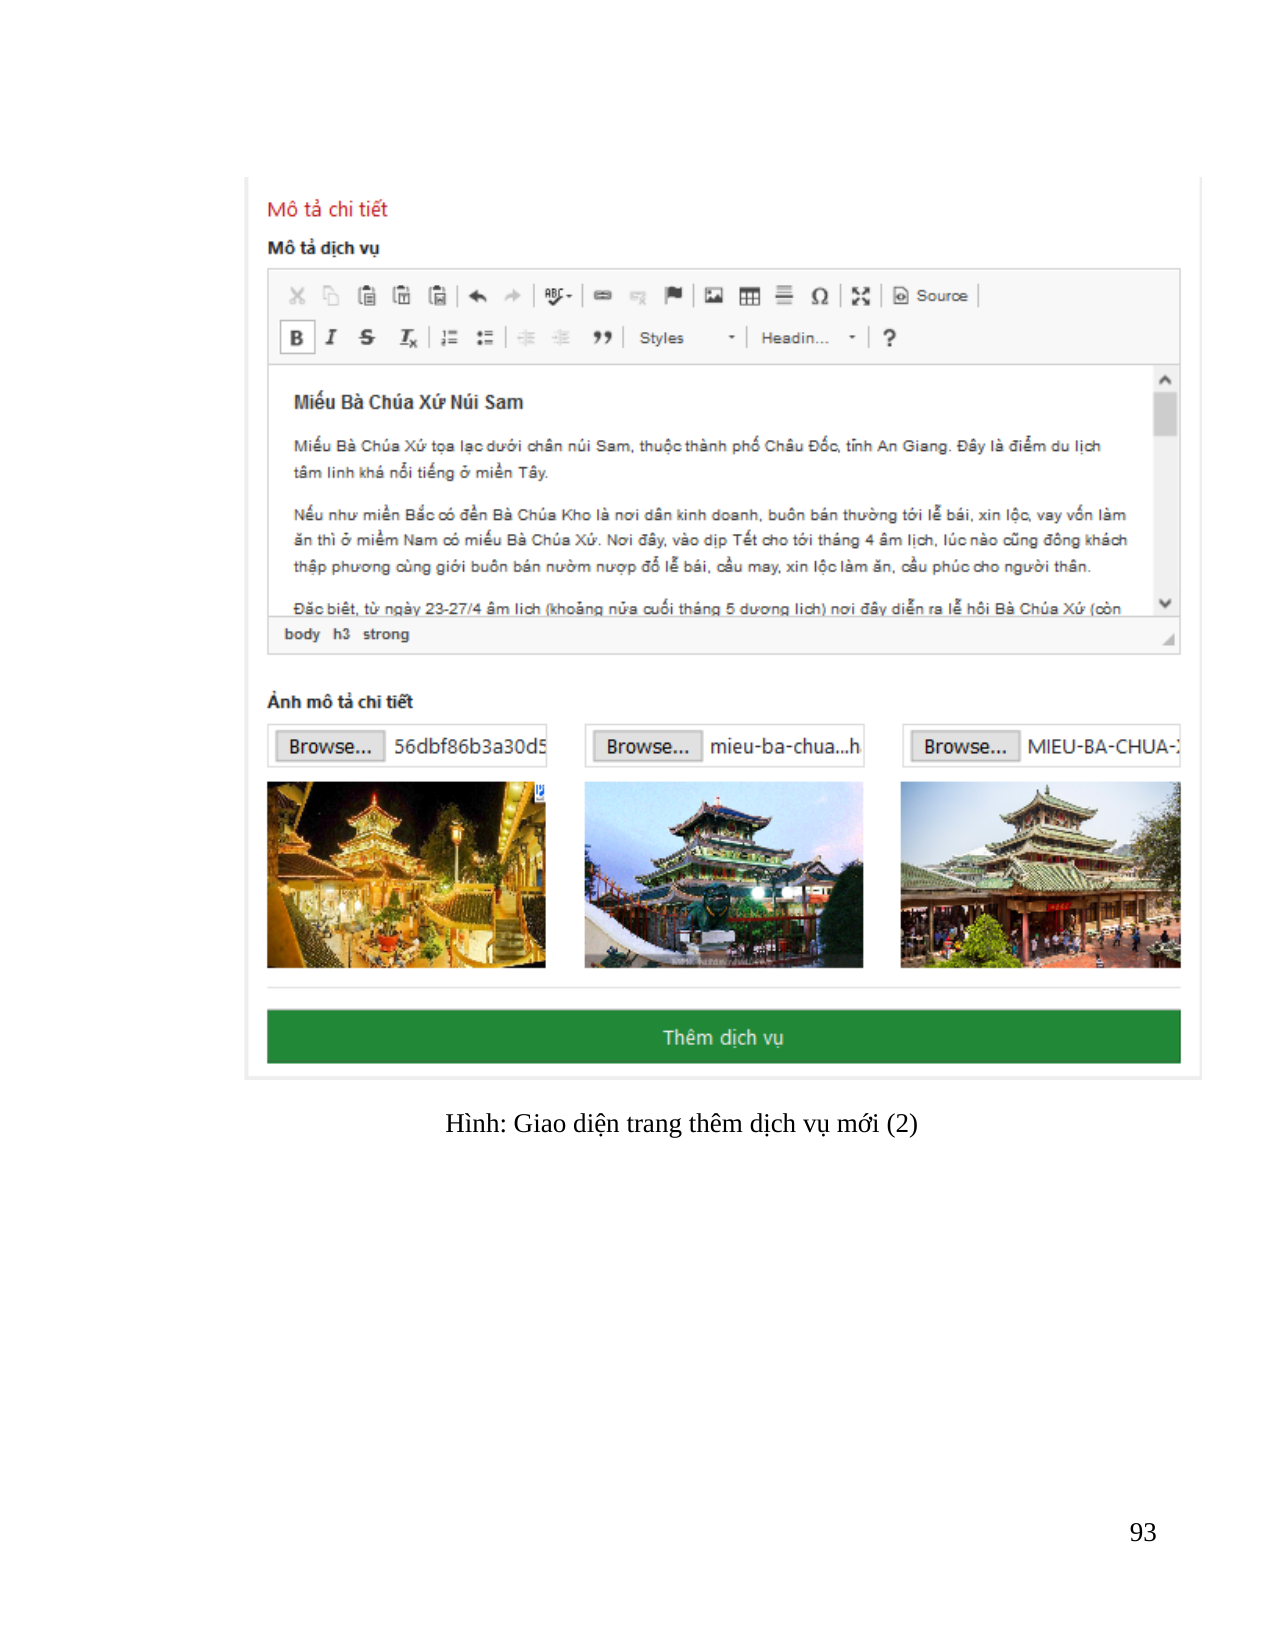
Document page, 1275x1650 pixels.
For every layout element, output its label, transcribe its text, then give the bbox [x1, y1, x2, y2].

picture [244, 177, 1203, 1080]
subtitle Hình: Giao diện trang thêm dịch vụ mới (2) [207, 1107, 1156, 1138]
